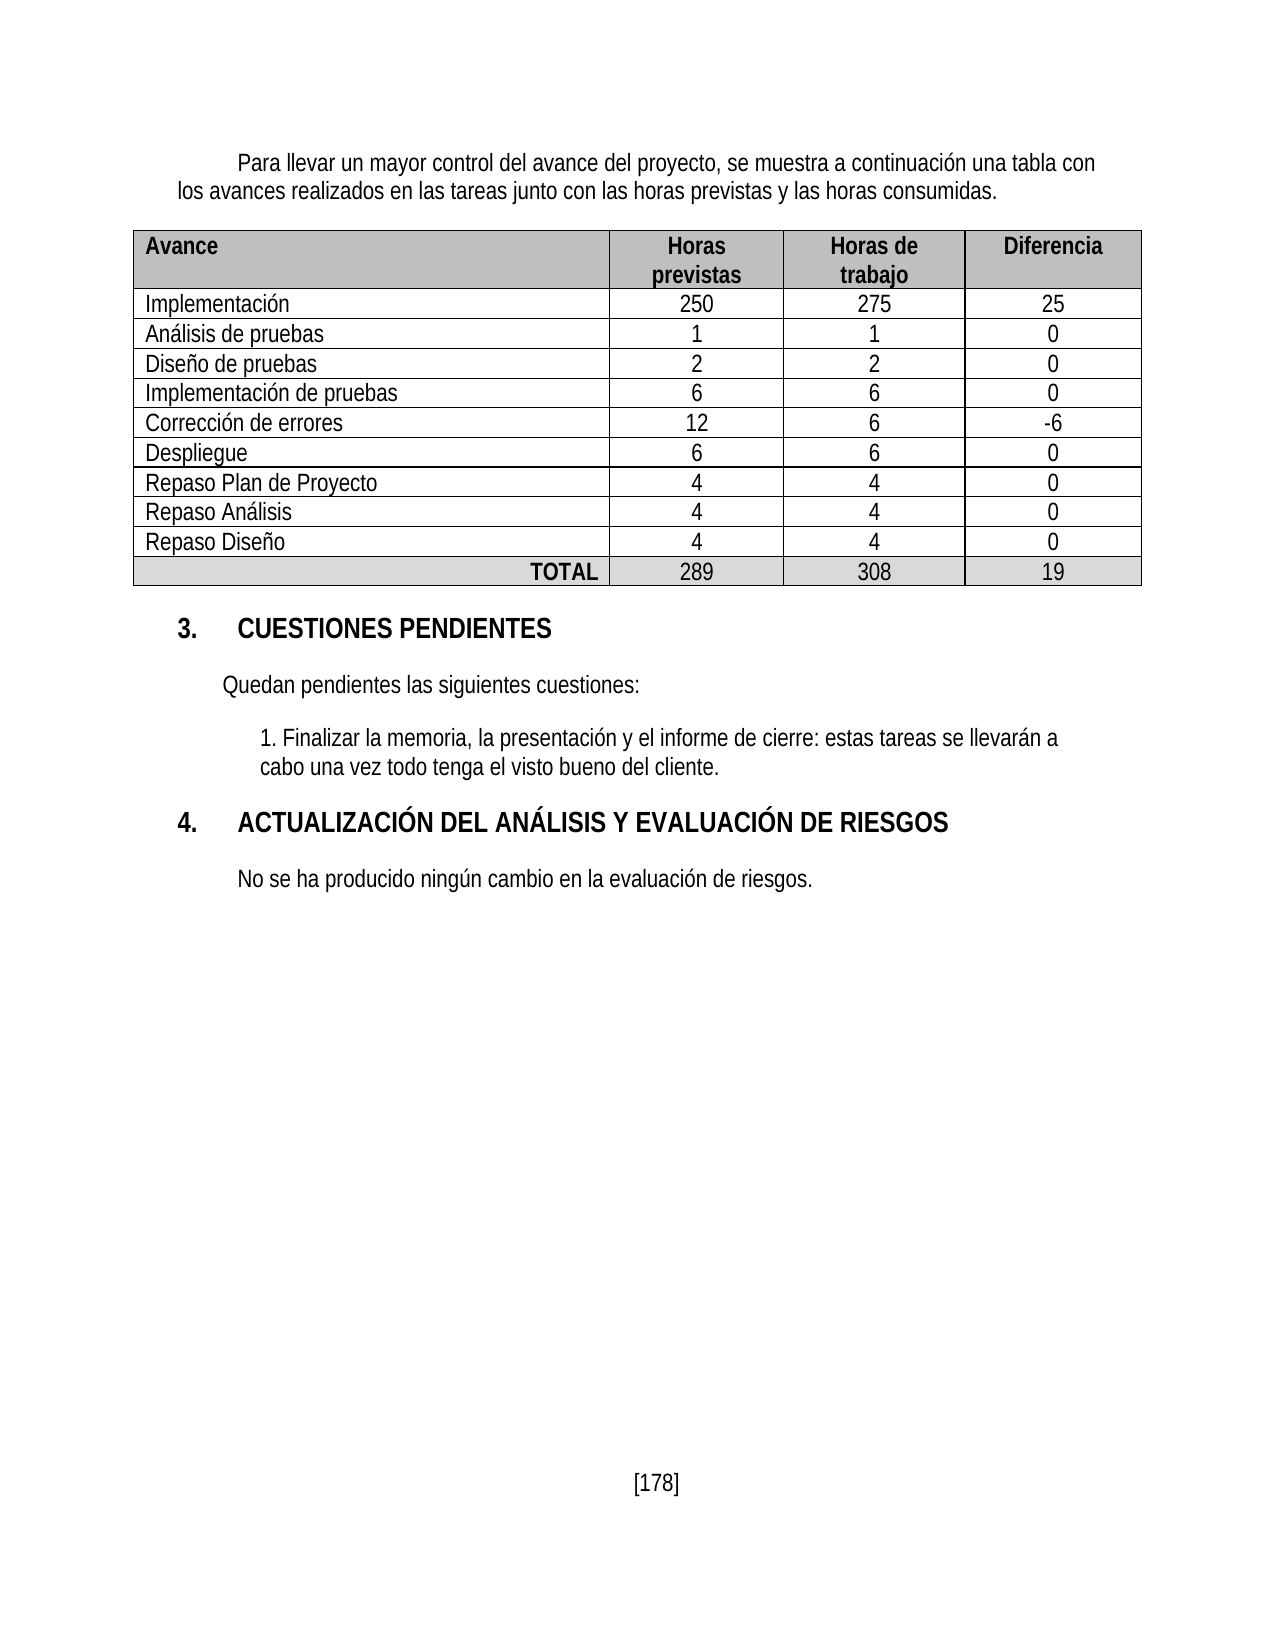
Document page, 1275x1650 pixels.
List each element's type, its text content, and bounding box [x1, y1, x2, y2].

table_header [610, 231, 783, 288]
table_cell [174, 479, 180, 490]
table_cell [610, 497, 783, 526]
text No se ha producido ningún cambio en la evaluación de riesgos. [237, 864, 1098, 893]
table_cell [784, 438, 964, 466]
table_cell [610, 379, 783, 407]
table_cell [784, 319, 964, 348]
subtitle ACTUALIZACIÓN DEL ANÁLISIS Y EVALUACIÓN DE RIESGOS [177, 806, 1098, 839]
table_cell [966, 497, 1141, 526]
subtitle CUESTIONES PENDIENTES [177, 611, 1098, 645]
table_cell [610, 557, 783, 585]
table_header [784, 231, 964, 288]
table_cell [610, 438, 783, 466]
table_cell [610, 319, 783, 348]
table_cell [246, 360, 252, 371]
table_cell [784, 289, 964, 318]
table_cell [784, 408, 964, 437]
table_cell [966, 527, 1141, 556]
text Quedan pendientes las siguientes cuestiones: [222, 670, 1098, 698]
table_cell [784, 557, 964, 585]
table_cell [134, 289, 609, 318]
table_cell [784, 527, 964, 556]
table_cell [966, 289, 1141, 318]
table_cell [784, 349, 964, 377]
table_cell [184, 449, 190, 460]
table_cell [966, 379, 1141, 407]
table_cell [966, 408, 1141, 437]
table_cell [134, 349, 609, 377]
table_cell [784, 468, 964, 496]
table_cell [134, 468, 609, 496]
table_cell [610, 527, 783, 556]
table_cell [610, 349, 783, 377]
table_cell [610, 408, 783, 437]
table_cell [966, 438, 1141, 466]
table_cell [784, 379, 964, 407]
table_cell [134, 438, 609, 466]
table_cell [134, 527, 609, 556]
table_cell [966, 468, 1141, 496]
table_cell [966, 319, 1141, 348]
text 1. Finalizar la memoria, la presentación y el informe de cierre: estas tareas se llevarán a cabo una vez todo tenga el visto bueno del cliente. [260, 723, 1098, 781]
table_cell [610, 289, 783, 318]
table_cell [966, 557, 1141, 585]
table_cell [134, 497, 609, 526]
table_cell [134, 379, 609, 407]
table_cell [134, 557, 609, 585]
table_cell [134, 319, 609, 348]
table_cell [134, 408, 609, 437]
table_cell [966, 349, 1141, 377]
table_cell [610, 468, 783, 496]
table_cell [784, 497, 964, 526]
text Para llevar un mayor control del avance del proyecto, se muestra a continuación una tabla con los avances realizados en las tareas junto con las horas previstas y las horas consumidas. [177, 148, 1098, 205]
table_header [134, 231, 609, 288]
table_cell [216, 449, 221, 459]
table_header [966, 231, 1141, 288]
